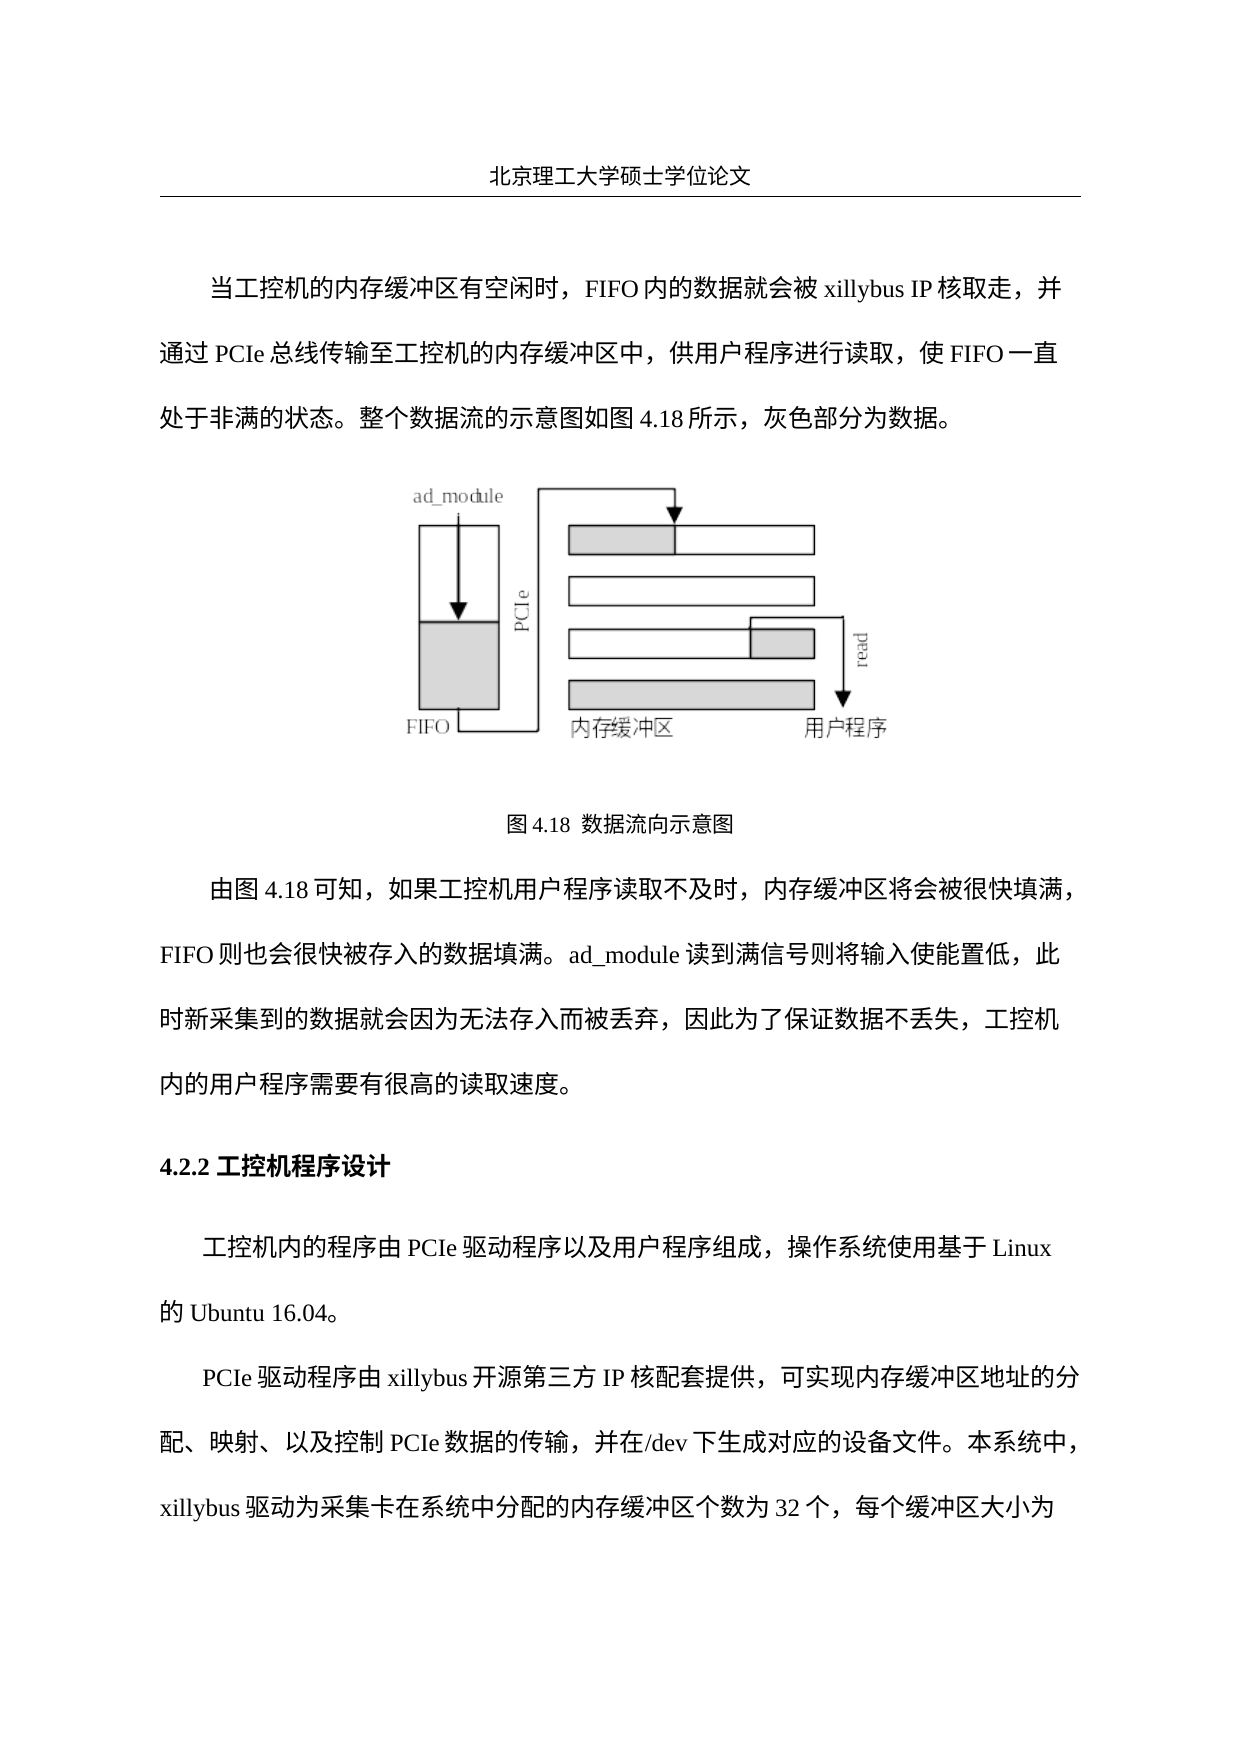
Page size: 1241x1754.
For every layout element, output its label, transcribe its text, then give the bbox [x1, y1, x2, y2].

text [159, 1343, 1081, 1538]
text 工控机内的程序由PCIe驱动程序以及用户程序组成，操作系统使用基于Linux的Ubuntu 16.04。 [159, 1213, 1081, 1343]
text 由图4.18可知，如果工控机用户程序读取不及时，内存缓冲区将会被很快填满，FIFO则也会很快被存入的数据填满。ad_module读到满信号则将输入使能置低，此时新采集到的数据就会因为无法存入而被丢弃，因此为了保证数据不丢失，工控机内的用户程序需要有很高的读取速度。 [159, 856, 1081, 1116]
text 4.2.2 工控机程序设计 [159, 1132, 1081, 1197]
text 当工控机的内存缓冲区有空闲时，FIFO内的数据就会被xillybus IP核取走，并通过PCIe总线传输至工控机的内存缓冲区中，供用户程序进行读取，使FIFO一直处于非满的状态。整个数据流的示意图如图4.18所示，灰色部分为数据。 [159, 254, 1081, 449]
text 图4.18 数据流向示意图 [159, 807, 1081, 839]
